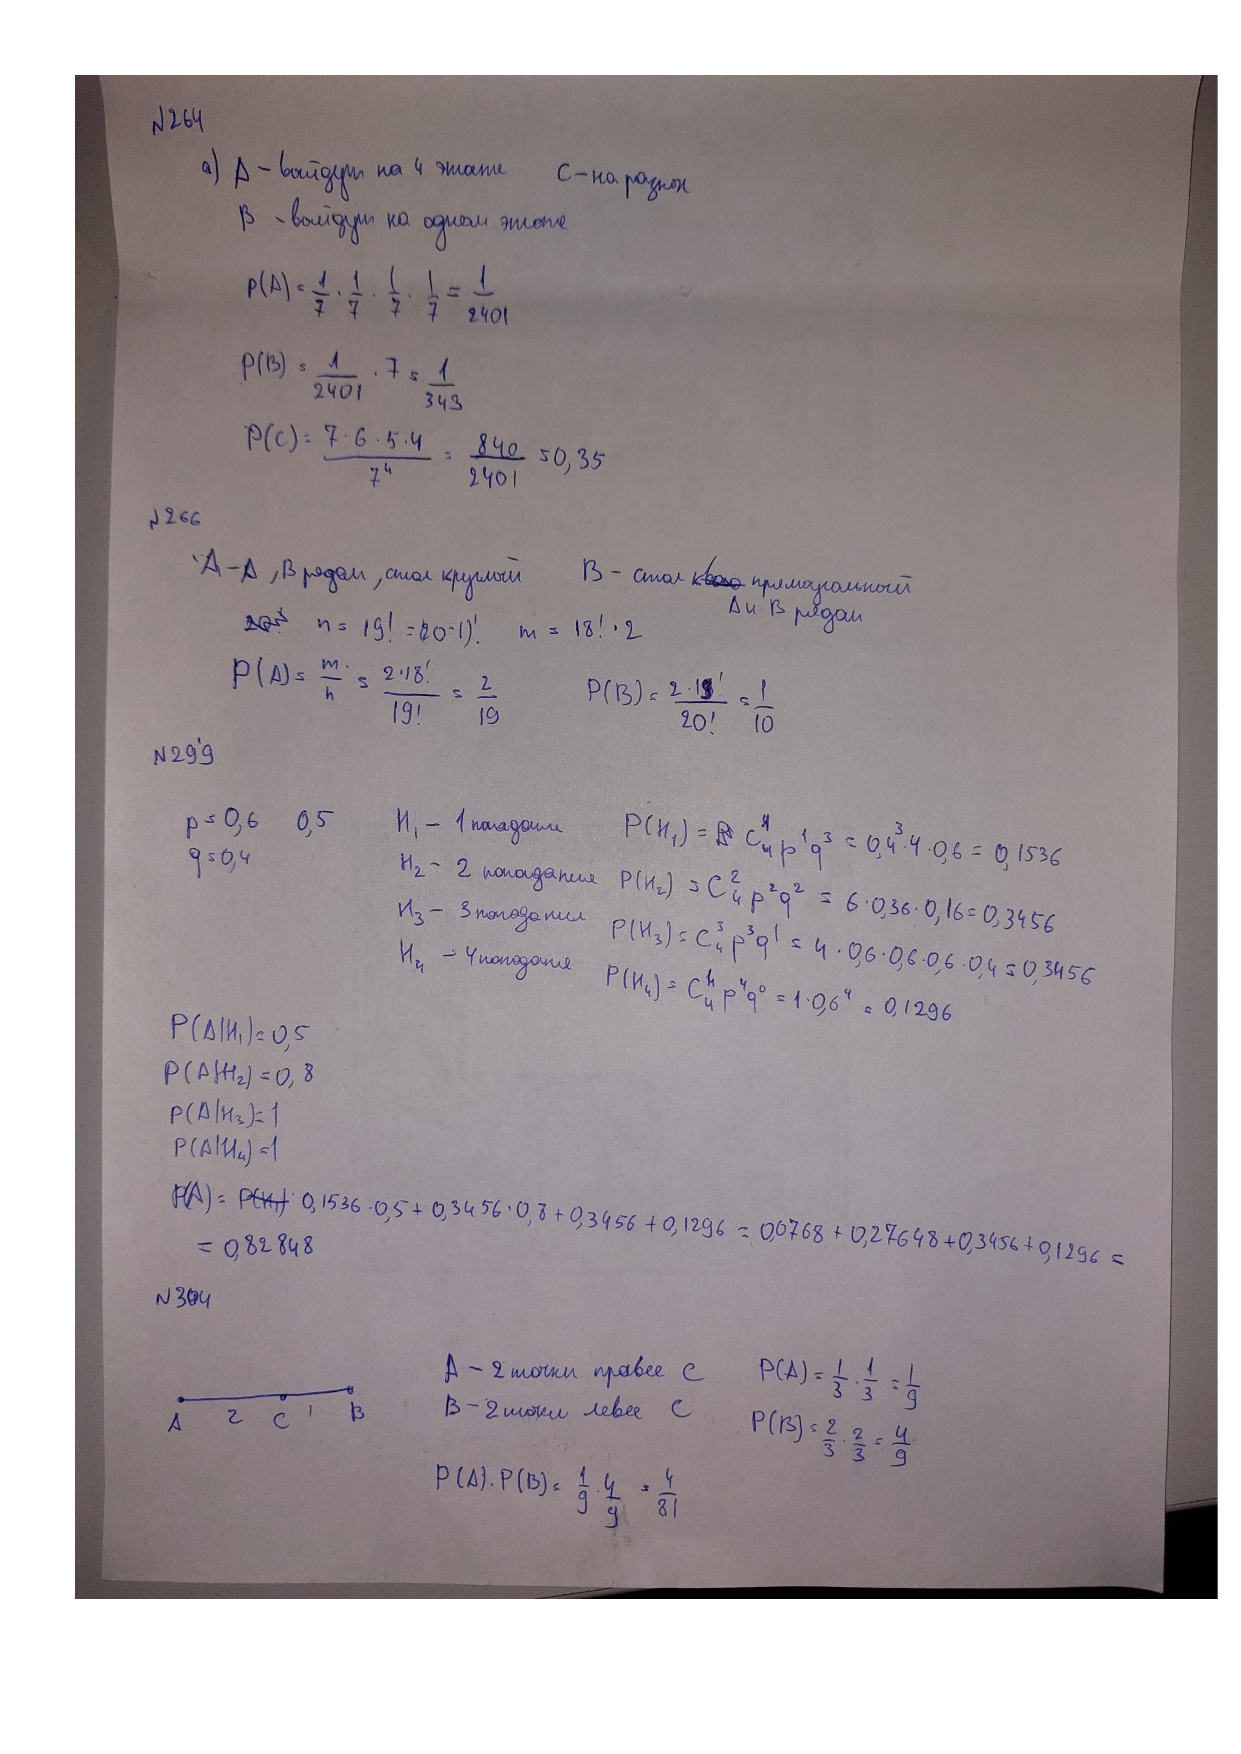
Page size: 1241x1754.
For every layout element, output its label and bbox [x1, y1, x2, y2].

picture [75, 75, 1218, 1599]
